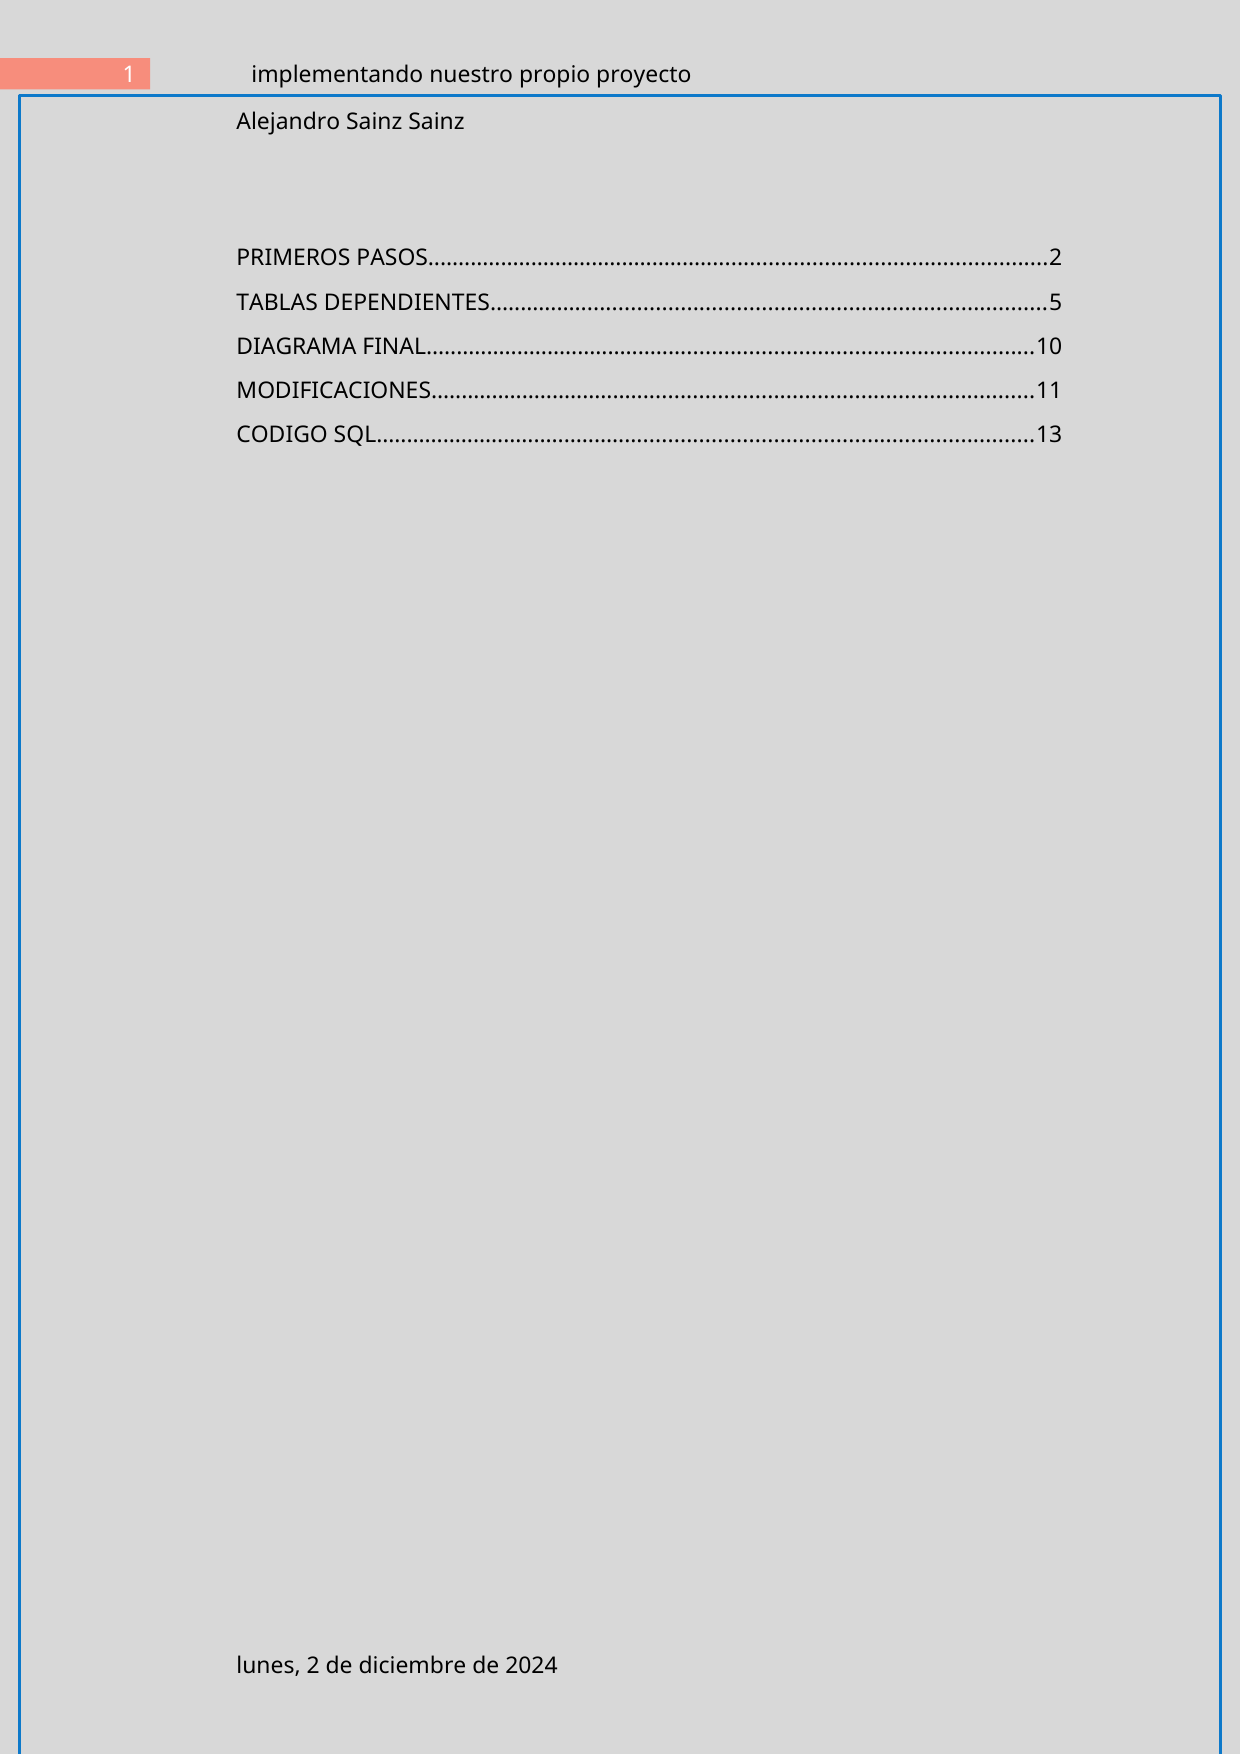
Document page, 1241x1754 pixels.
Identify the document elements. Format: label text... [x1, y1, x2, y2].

text CODIGO SQL 13 [177, 418, 1063, 449]
text MODIFICACIONES 11 [177, 374, 1063, 405]
text TABLAS DEPENDIENTES 5 [177, 286, 1063, 317]
text PRIMEROS PASOS 2 [177, 241, 1063, 273]
text DIAGRAMA FINAL 10 [177, 330, 1063, 361]
